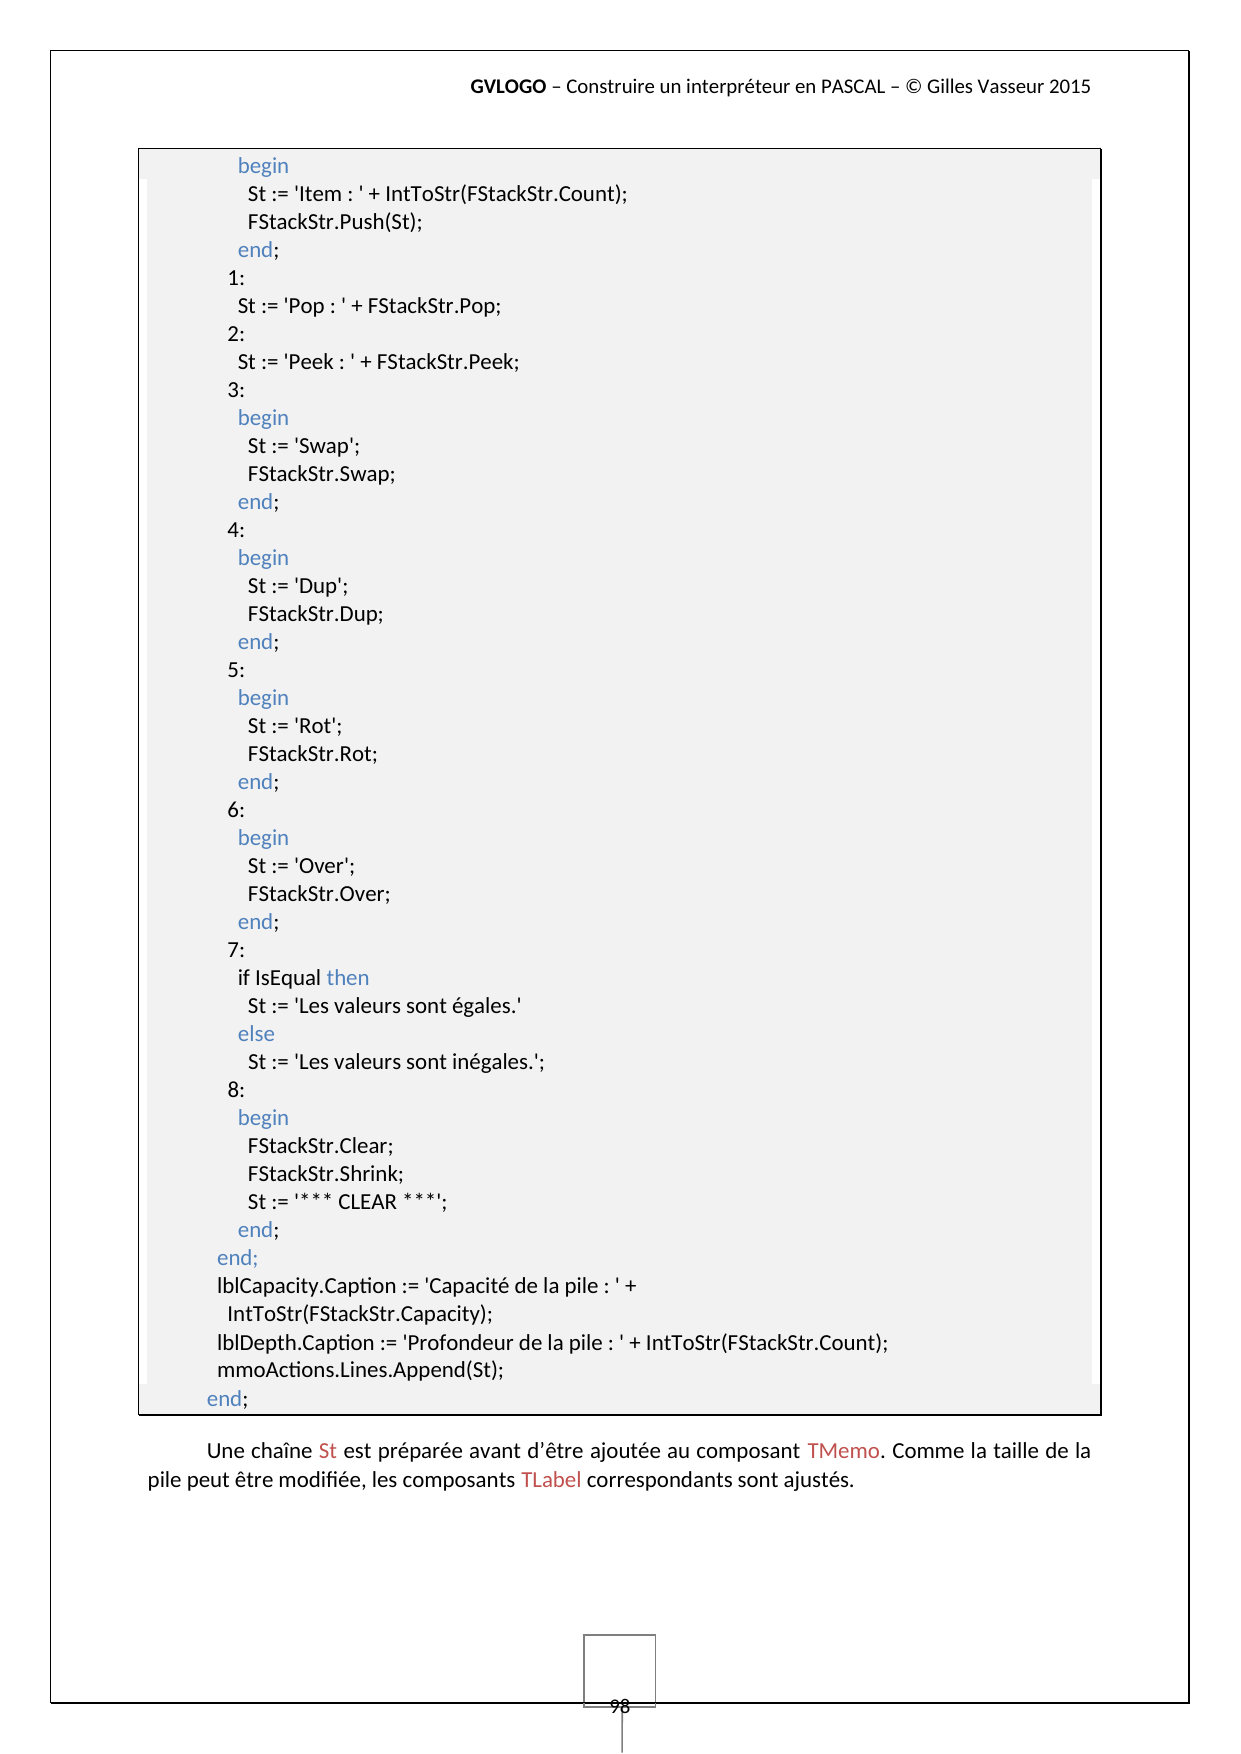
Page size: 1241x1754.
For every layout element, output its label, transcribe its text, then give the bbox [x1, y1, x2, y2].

text St := 'Les valeurs sont inégales.'; [147, 1047, 1092, 1075]
text FStackStr.Push(St); [147, 207, 1092, 235]
text St := 'Peek : ' + FStackStr.Peek; [147, 347, 1092, 375]
text 8: [147, 1075, 1092, 1103]
text 6: [147, 795, 1092, 823]
text else [147, 1019, 1092, 1047]
text begin [147, 403, 1092, 431]
text if IsEqual then [147, 963, 1092, 991]
text 5: [147, 655, 1092, 683]
text end; [147, 907, 1092, 935]
text St := 'Pop : ' + FStackStr.Pop; [147, 291, 1092, 319]
text lblCapacity.Caption := 'Capacité de la pile : ' + [147, 1272, 1092, 1299]
text IntToStr(FStackStr.Capacity); [147, 1299, 1092, 1328]
text end; [147, 235, 1092, 263]
text begin [147, 543, 1092, 571]
text begin [147, 683, 1092, 711]
text end; [139, 1381, 1100, 1414]
text 7: [147, 935, 1092, 963]
text begin [147, 1103, 1092, 1131]
text end; [147, 1243, 1092, 1272]
text end; [147, 1216, 1092, 1243]
text begin [147, 823, 1092, 851]
text FStackStr.Dup; [147, 599, 1092, 627]
text St := 'Swap'; [147, 431, 1092, 459]
text 4: [147, 515, 1092, 543]
text St := 'Dup'; [147, 571, 1092, 599]
text FStackStr.Over; [147, 879, 1092, 907]
text Une chaîne St est préparée avant d’être ajoutée au composant TMemo. Comme la taille de la pile peut être modifiée, les composants TLabel correspondants sont ajustés. [147, 1437, 1092, 1493]
text end; [147, 767, 1092, 795]
text St := 'Rot'; [147, 711, 1092, 739]
text St := 'Les valeurs sont égales.' [147, 991, 1092, 1019]
text St := '*** CLEAR ***'; [147, 1187, 1092, 1216]
text end; [147, 487, 1092, 515]
text end; [147, 627, 1092, 655]
text begin [139, 149, 1100, 179]
text mmoActions.Lines.Append(St); [147, 1356, 1092, 1381]
text lblDepth.Caption := 'Profondeur de la pile : ' + IntToStr(FStackStr.Count); [147, 1328, 1092, 1356]
text FStackStr.Clear; [147, 1131, 1092, 1159]
text St := 'Over'; [147, 851, 1092, 879]
text 2: [147, 319, 1092, 347]
text FStackStr.Rot; [147, 739, 1092, 767]
text St := 'Item : ' + IntToStr(FStackStr.Count); [147, 179, 1092, 207]
text FStackStr.Shrink; [147, 1159, 1092, 1187]
text 3: [147, 375, 1092, 403]
text 1: [147, 263, 1092, 291]
text FStackStr.Swap; [147, 459, 1092, 487]
